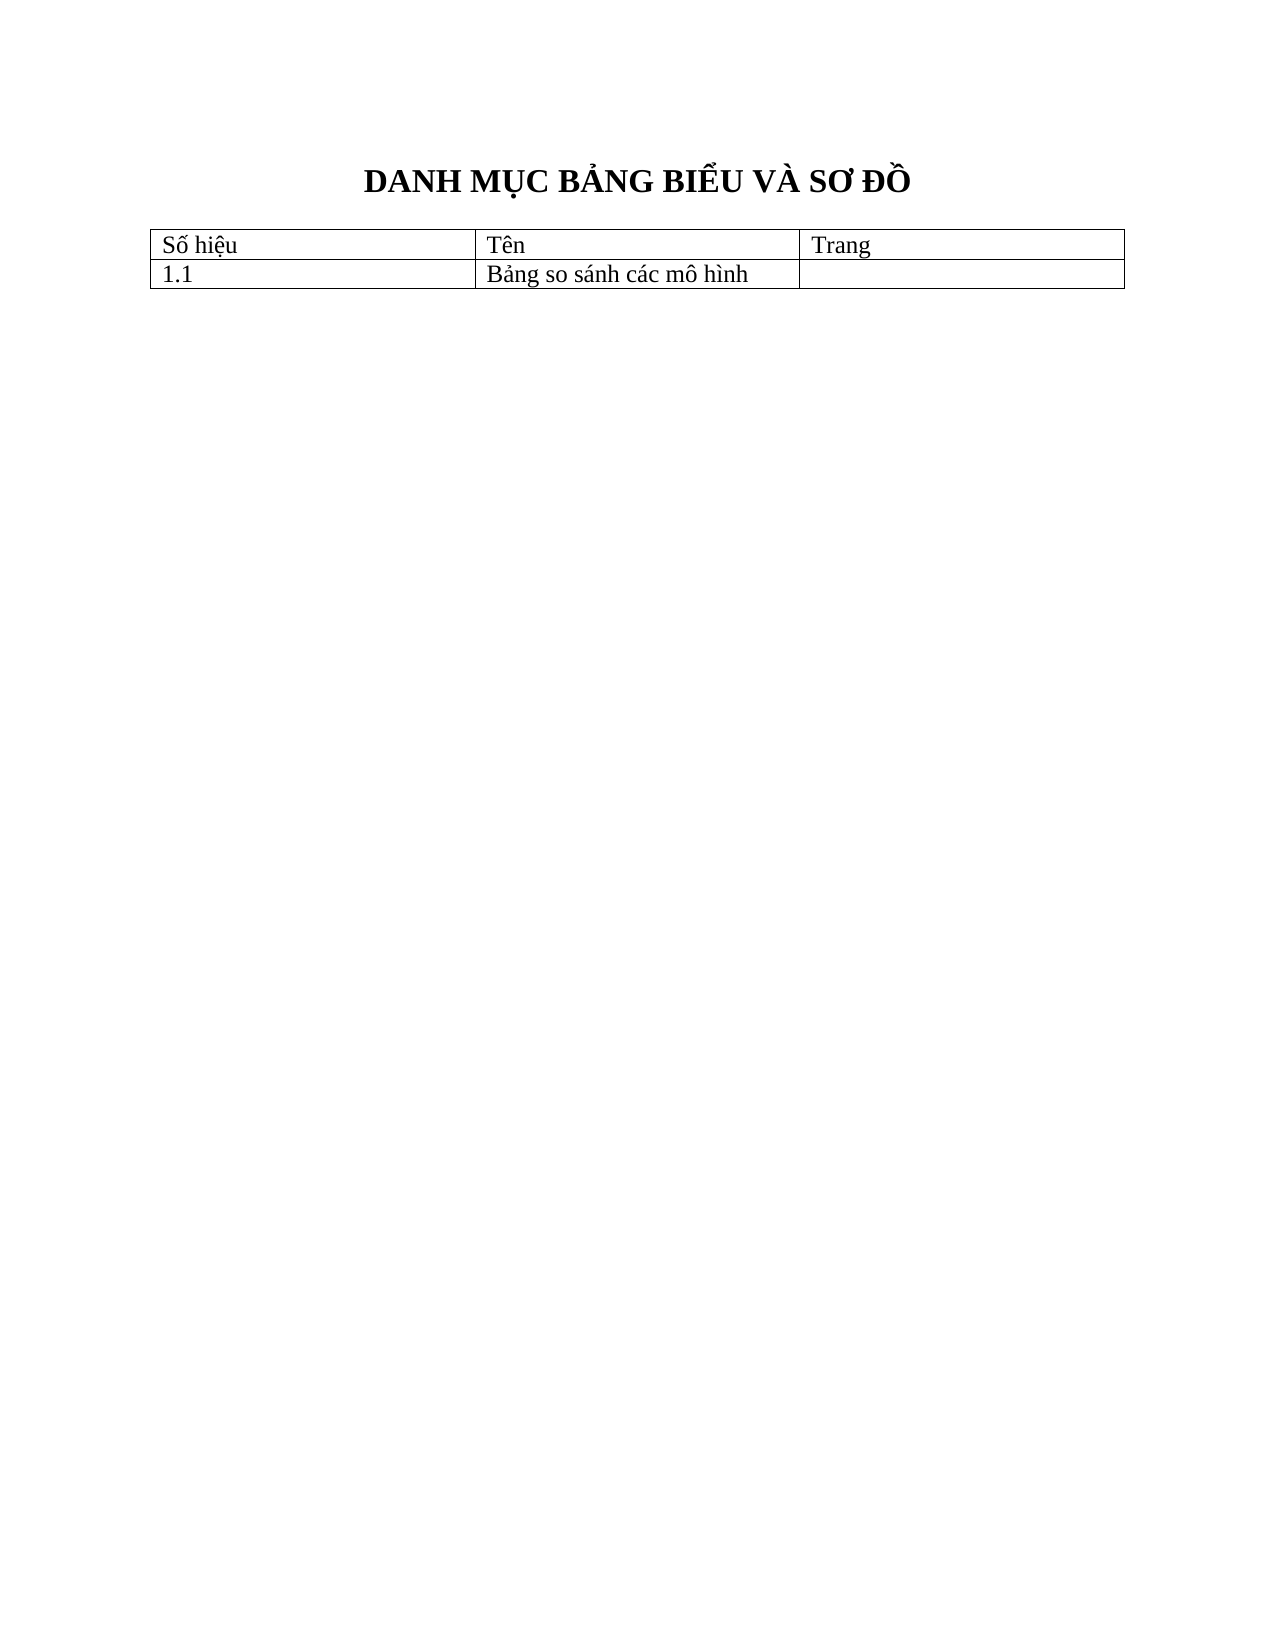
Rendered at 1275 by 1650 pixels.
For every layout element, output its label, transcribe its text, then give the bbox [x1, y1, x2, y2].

table_cell 1.1 [151, 260, 475, 288]
table_cell Bảng so sánh các mô hình [476, 260, 799, 288]
table_header Trang [800, 230, 1124, 258]
table_header Số hiệu [151, 230, 475, 258]
table_header Tên [476, 230, 799, 258]
table_cell [800, 260, 1124, 288]
text DANH MỤC BẢNG BIỂU VÀ SƠ ĐỒ [150, 162, 1125, 200]
